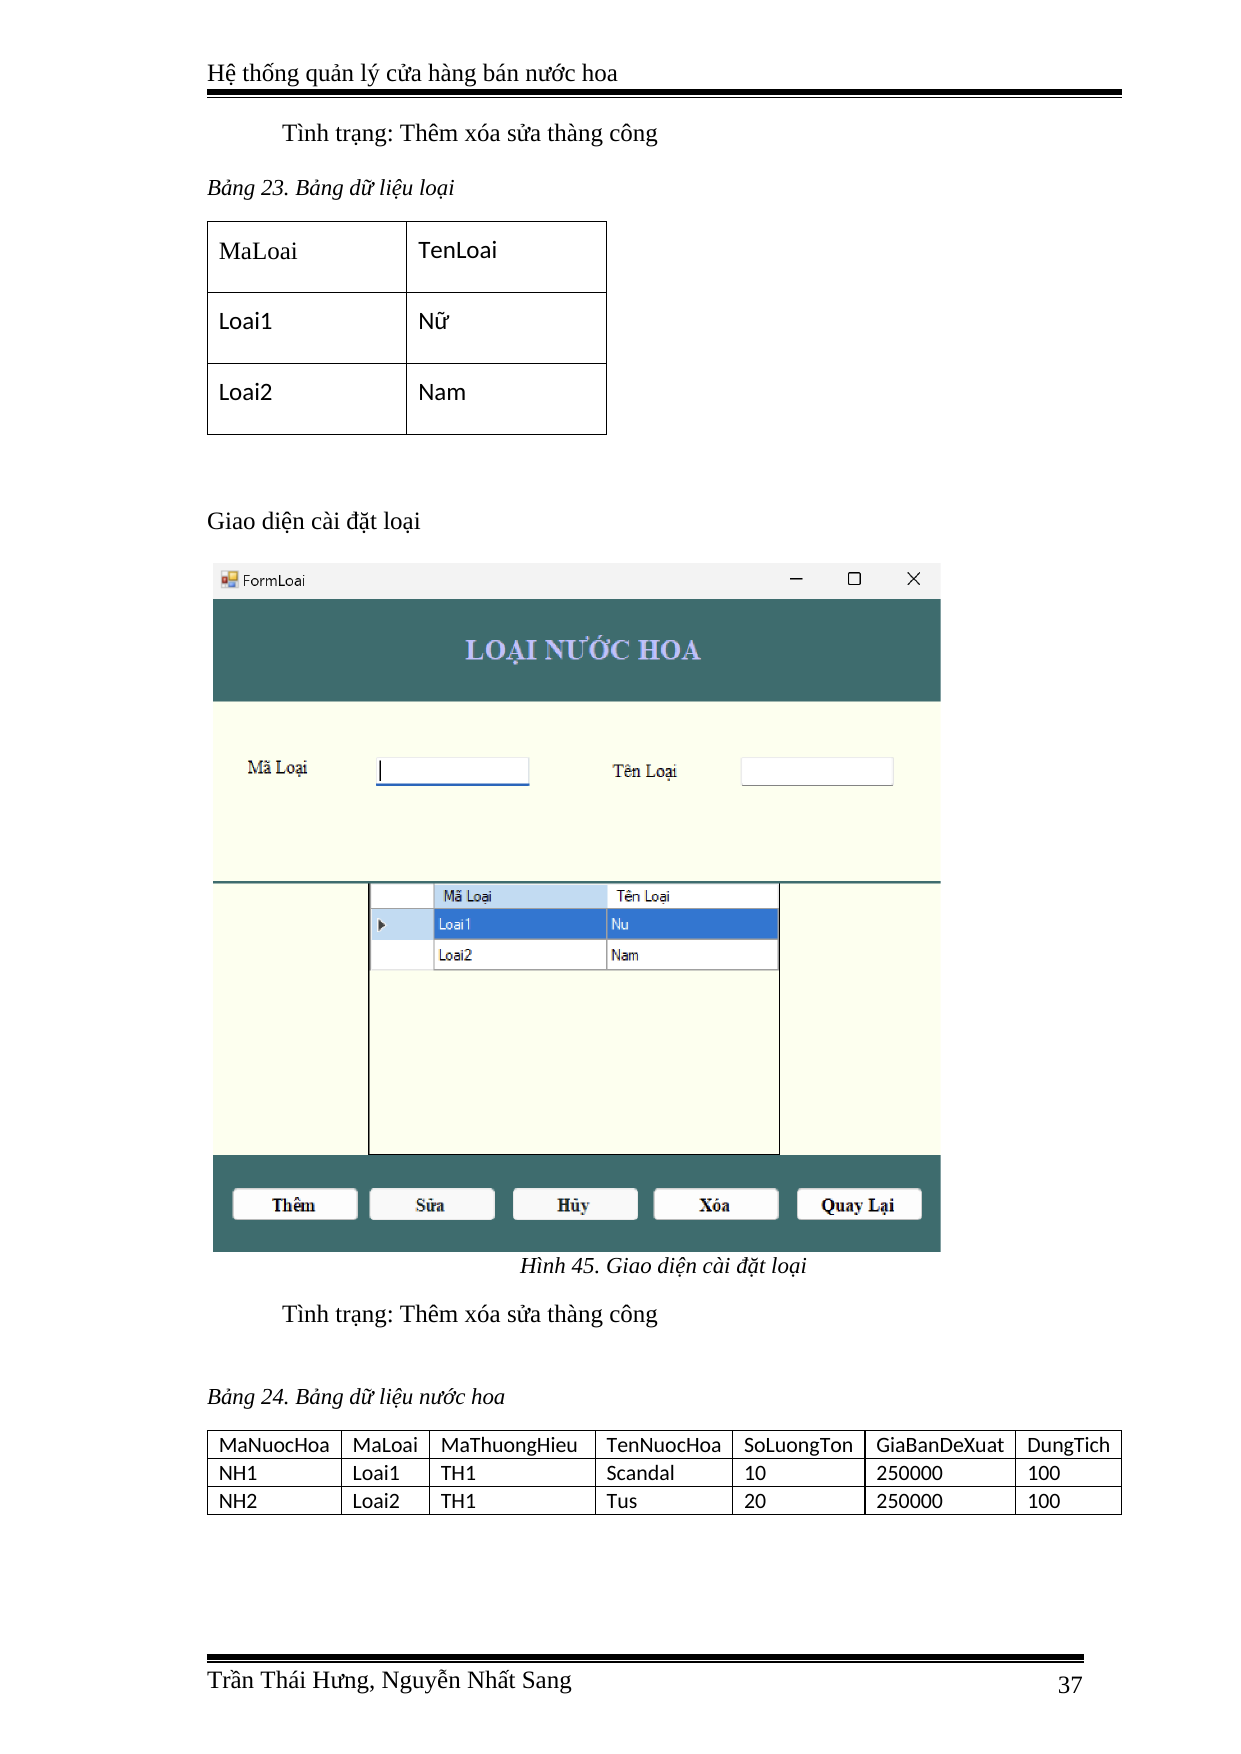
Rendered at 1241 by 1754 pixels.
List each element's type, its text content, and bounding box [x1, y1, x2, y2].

table_header DungTich [1016, 1431, 1121, 1458]
text Giao diện cài đặt loại [207, 506, 1122, 535]
table_cell TH1 [430, 1459, 595, 1486]
text Tình trạng: Thêm xóa sửa thàng công [207, 118, 1122, 147]
table_cell NH2 [208, 1487, 341, 1513]
picture [213, 563, 941, 1252]
table_cell 100 [1016, 1459, 1121, 1486]
text Bảng 24. Bảng dữ liệu nước hoa [207, 1383, 1122, 1409]
table_header SoLuongTon [733, 1431, 864, 1458]
table_cell Loai1 [208, 293, 406, 363]
table_cell Loai2 [208, 364, 406, 433]
table_cell Nam [407, 364, 606, 433]
text Bảng 23. Bảng dữ liệu loại [207, 174, 1122, 200]
table_header GiaBanDeXuat [866, 1431, 1015, 1458]
table_cell 100 [1016, 1487, 1121, 1513]
table_cell Scandal [596, 1459, 732, 1486]
table_cell 250000 [866, 1487, 1015, 1513]
table_cell NH1 [208, 1459, 341, 1486]
table_header MaLoai [342, 1431, 429, 1458]
table_cell Loai2 [342, 1487, 429, 1513]
table_cell Nữ [407, 293, 606, 363]
table_cell 20 [733, 1487, 864, 1513]
table_cell 10 [733, 1459, 864, 1486]
table_header MaNuocHoa [208, 1431, 341, 1458]
table_cell Loai1 [342, 1459, 429, 1486]
table_cell 250000 [866, 1459, 1015, 1486]
table_header MaLoai [208, 222, 406, 292]
table_cell Tus [596, 1487, 732, 1513]
table_header TenLoai [407, 222, 606, 292]
text Tình trạng: Thêm xóa sửa thàng công [207, 1299, 1122, 1328]
table_header TenNuocHoa [596, 1431, 732, 1458]
table_cell TH1 [430, 1487, 595, 1513]
table_header MaThuongHieu [430, 1431, 595, 1458]
text Hình 45. Giao diện cài đặt loại [207, 1252, 1122, 1278]
